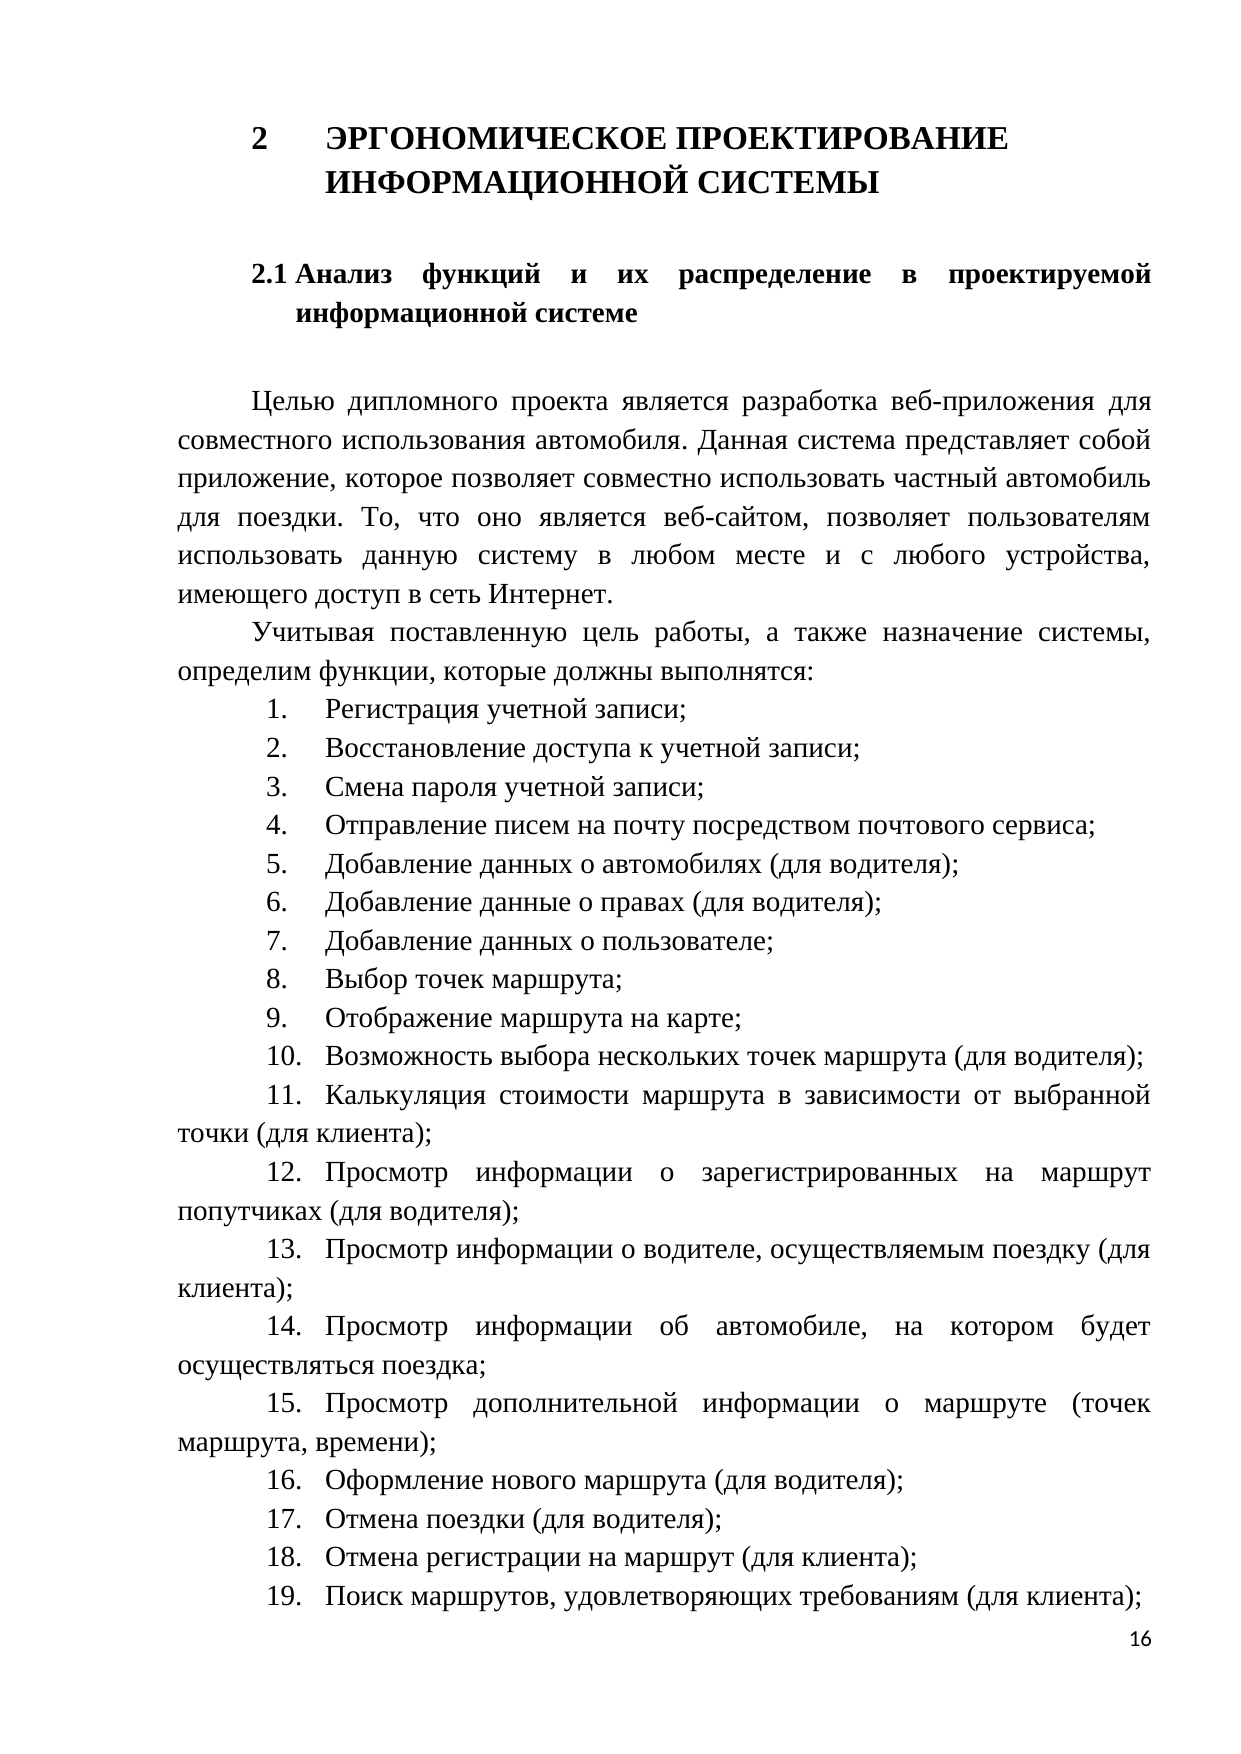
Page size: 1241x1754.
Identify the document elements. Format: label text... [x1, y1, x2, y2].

list Оформление нового маршрута (для водителя); [177, 1462, 1151, 1496]
list Отображение маршрута на карте; [177, 1000, 1151, 1033]
list Регистрация учетной записи; [177, 692, 1151, 725]
list Отправление писем на почту посредством почтового сервиса; [177, 807, 1151, 841]
list Выбор точек маршрута; [177, 961, 1151, 995]
list Смена пароля учетной записи; [177, 769, 1151, 802]
list Добавление данных о автомобилях (для водителя); [177, 846, 1151, 879]
text Целью дипломного проекта является разработка веб-приложения для совместного использования автомобиля. Данная система представляет собой приложение, которое позволяет совместно использовать частный автомобиль для поездки. То, что оно является веб-сайтом, позволяет пользователям использовать данную систему в любом месте и с любого устройства, имеющего доступ в сеть Интернет. [177, 383, 1152, 609]
subtitle 2 ЭРГОНОМИЧЕСКОЕ ПРОЕКТИРОВАНИЕ ИНФОРМАЦИОННОЙ СИСТЕМЫ [251, 118, 1152, 201]
list Просмотр информации об автомобиле, на котором будет осуществляться поездка; [177, 1308, 1151, 1380]
list Калькуляция стоимости маршрута в зависимости от выбранной точки (для клиента); [177, 1077, 1151, 1149]
list Отмена поездки (для водителя); [177, 1501, 1151, 1534]
list Отмена регистрации на маршрут (для клиента); [177, 1539, 1151, 1573]
list Восстановление доступа к учетной записи; [177, 730, 1151, 764]
text Учитывая поставленную цель работы, а также назначение системы, определим функции, которые должны выполнятся: [177, 614, 1152, 687]
list Просмотр информации о водителе, осуществляемым поездку (для клиента); [177, 1231, 1151, 1303]
list Добавление данных о пользователе; [177, 923, 1151, 956]
list Просмотр дополнительной информации о маршруте (точек маршрута, времени); [177, 1385, 1151, 1457]
list Возможность выбора нескольких точек маршрута (для водителя); [177, 1038, 1151, 1072]
list Добавление данные о правах (для водителя); [177, 884, 1151, 918]
list Просмотр информации о зарегистрированных на маршрут попутчиках (для водителя); [177, 1154, 1151, 1226]
list Поиск маршрутов, удовлетворяющих требованиям (для клиента); [177, 1578, 1151, 1612]
subtitle 2.1 Анализ функций и их распределение в проектируемой информационной системе [251, 256, 1152, 328]
